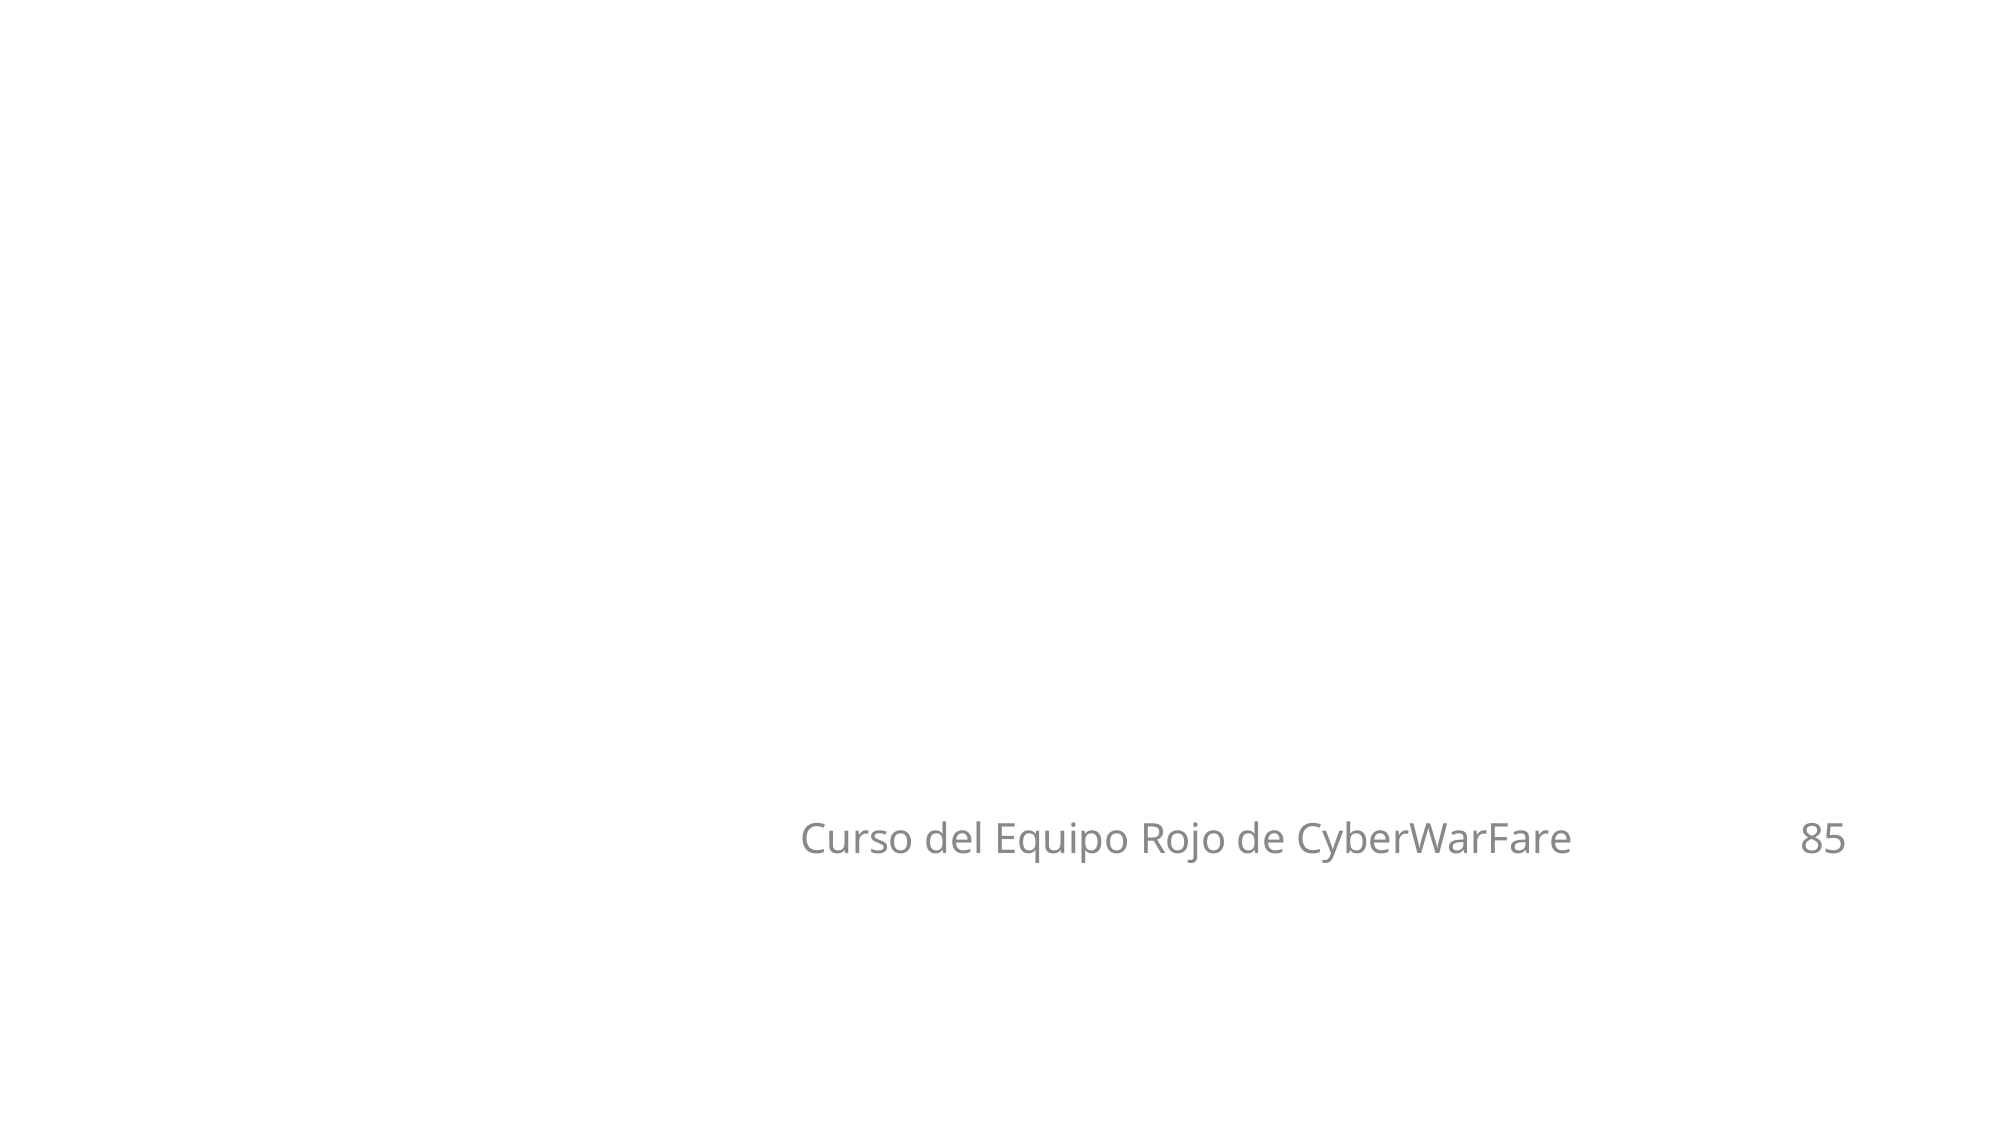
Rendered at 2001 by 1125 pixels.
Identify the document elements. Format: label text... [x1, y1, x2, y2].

text Curso del Equipo Rojo de CyberWarFare 85 [800, 809, 2000, 866]
